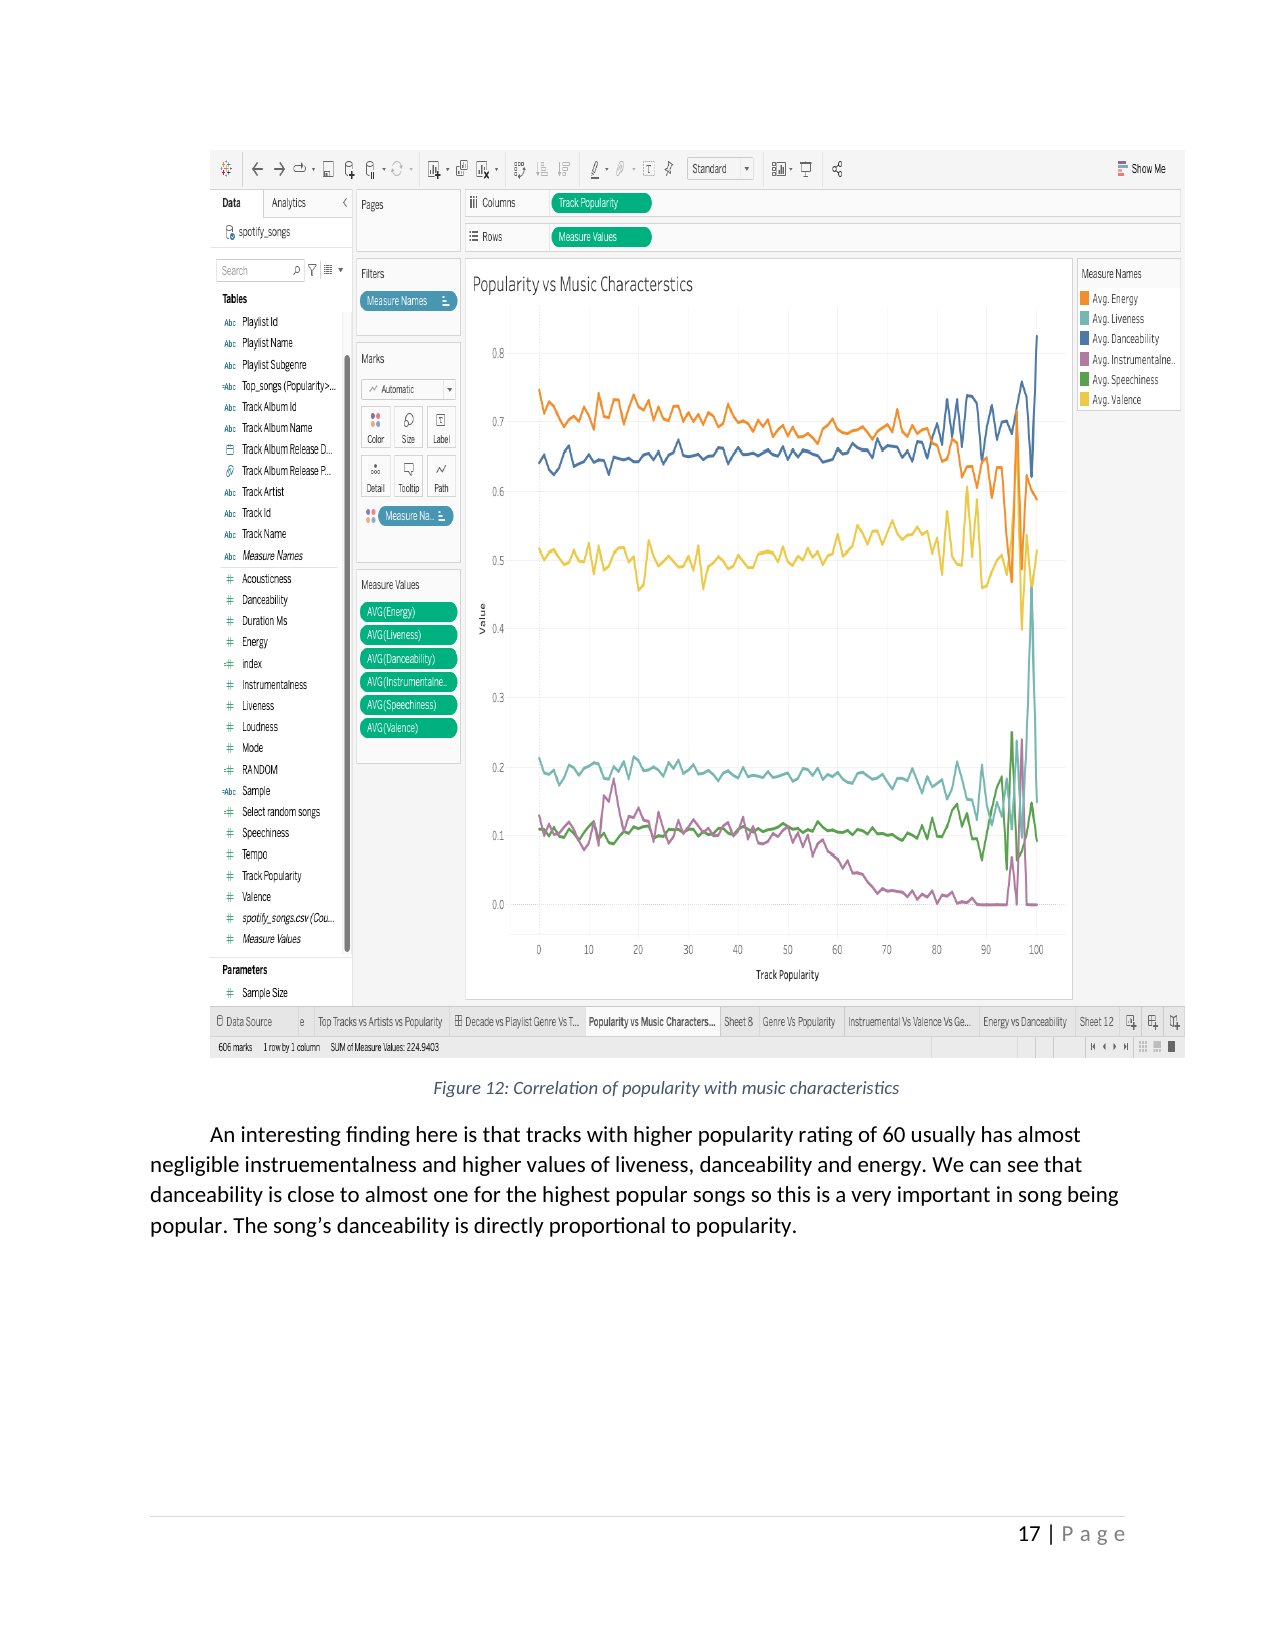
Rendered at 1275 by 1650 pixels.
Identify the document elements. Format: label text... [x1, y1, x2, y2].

picture [210, 150, 1185, 1058]
text Figure 12: Correlation of popularity with music characteristics [150, 1076, 1125, 1099]
text An interesting finding here is that tracks with higher popularity rating of 60 usually has almost negligible instruementalness and higher values of liveness, danceability and energy. We can see that danceability is close to almost one for the highest popular songs so this is a very important in song being popular. The song’s danceability is directly proportional to popularity. [150, 1120, 1125, 1239]
